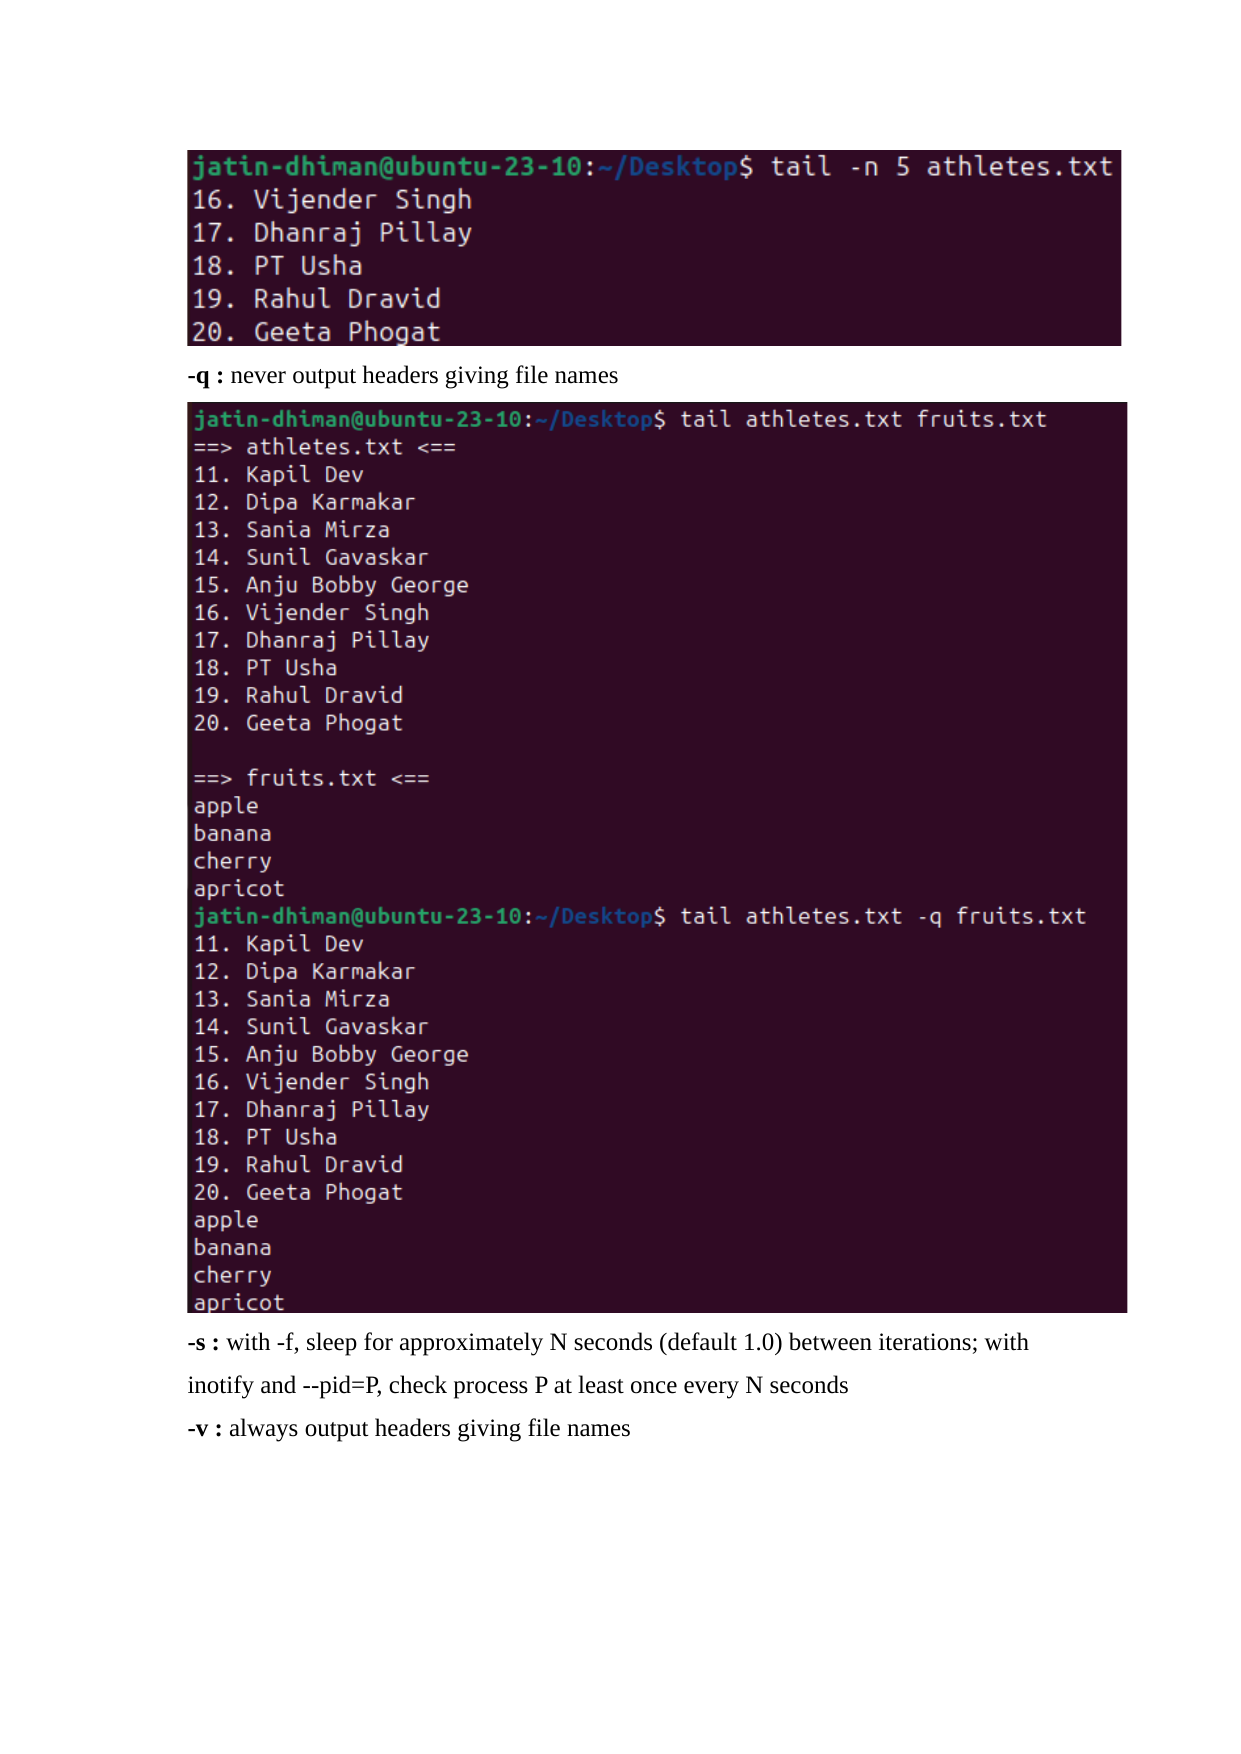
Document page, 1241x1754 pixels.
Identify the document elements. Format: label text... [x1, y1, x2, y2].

picture [187, 150, 1122, 346]
list -s : with -f, sleep for approximately N seconds (default 1.0) between iterations; with inotify and --pid=P, check process P at least once every N seconds [150, 1327, 1090, 1399]
list -v : always output headers giving file names [150, 1413, 1090, 1442]
list -q : never output headers giving file names [150, 360, 1090, 388]
picture [187, 402, 1128, 1313]
